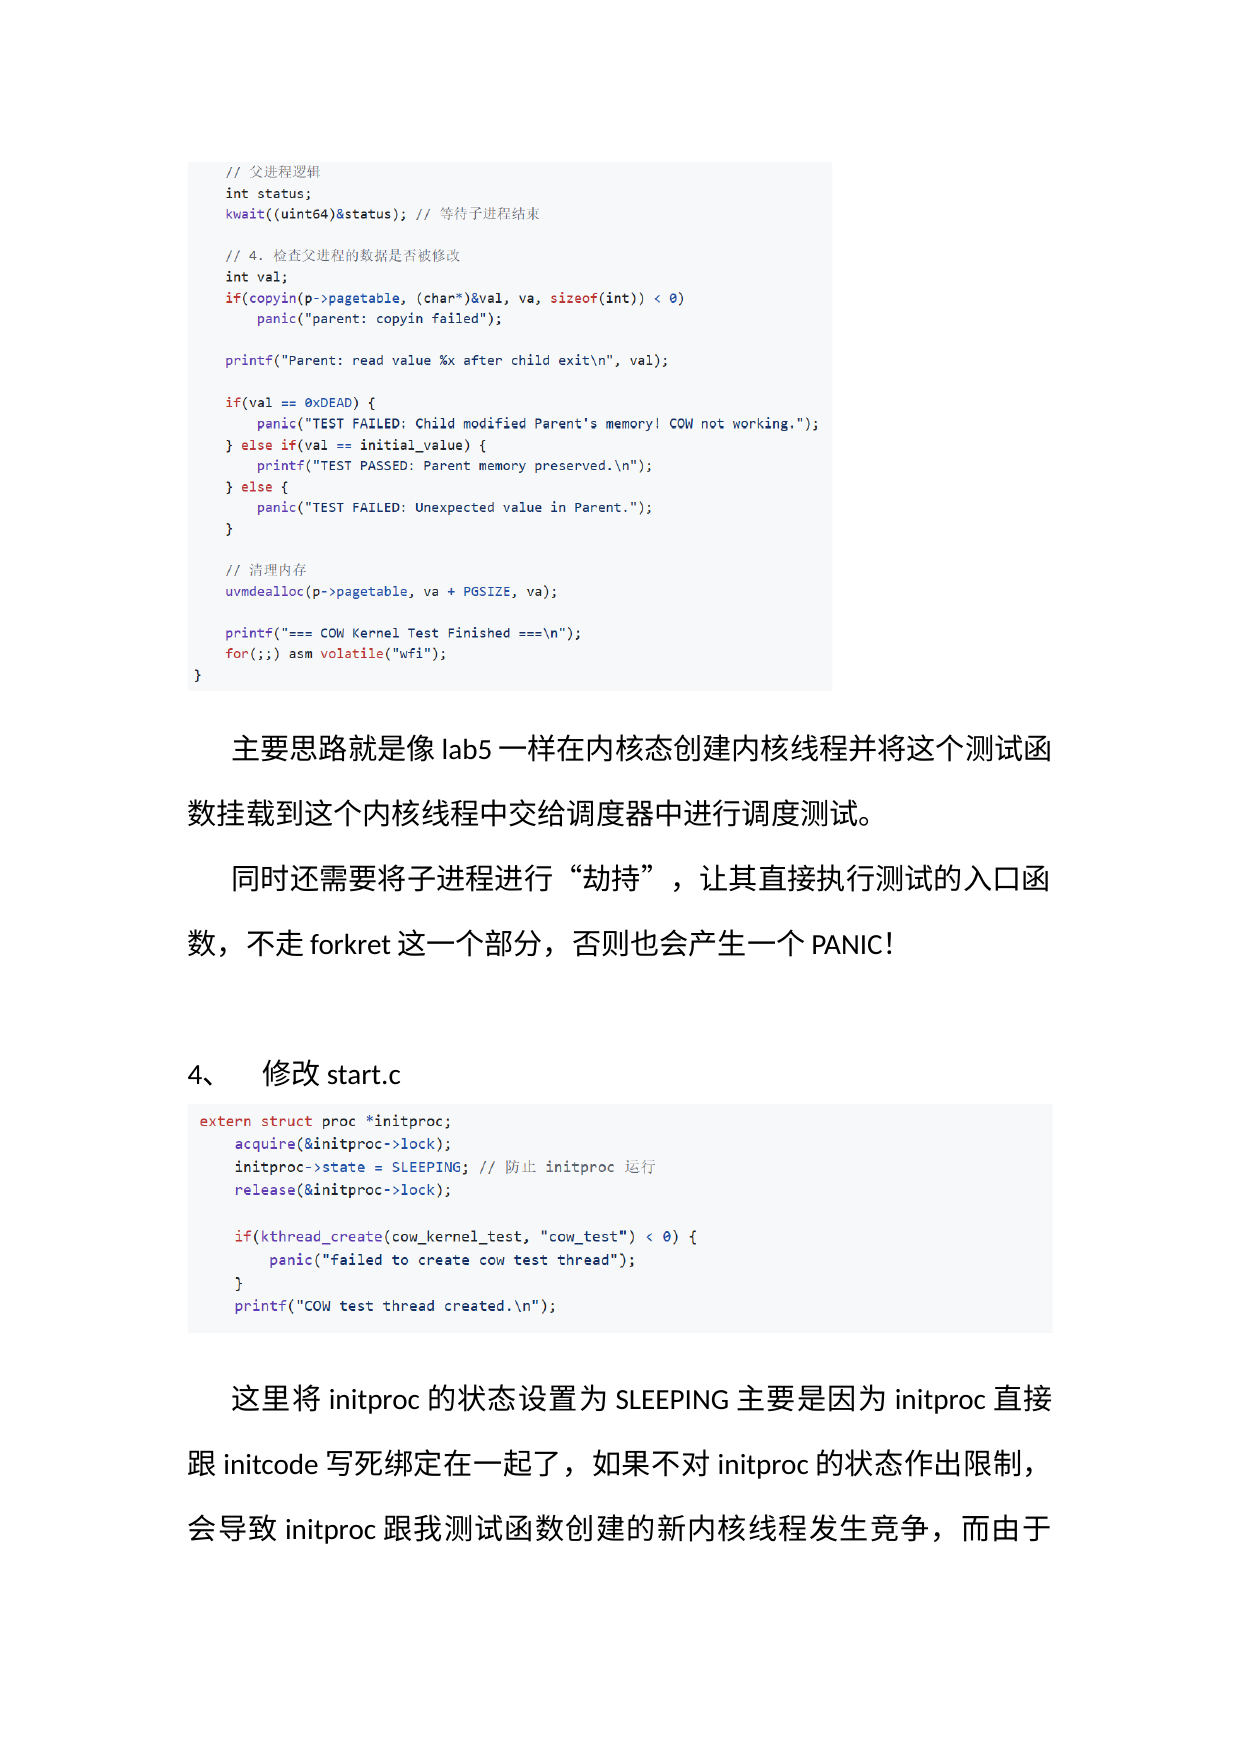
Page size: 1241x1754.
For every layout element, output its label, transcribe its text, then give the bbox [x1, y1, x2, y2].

picture [187, 162, 833, 691]
text 同时还需要将子进程进行“劫持”，让其直接执行测试的入口函数，不走forkret这一个部分，否则也会产生一个PANIC！ [187, 844, 1053, 974]
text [187, 1364, 1053, 1559]
picture [187, 1104, 1053, 1333]
list 修改start.c [187, 1039, 1053, 1104]
text 主要思路就是像lab5一样在内核态创建内核线程并将这个测试函数挂载到这个内核线程中交给调度器中进行调度测试。 [187, 714, 1053, 844]
